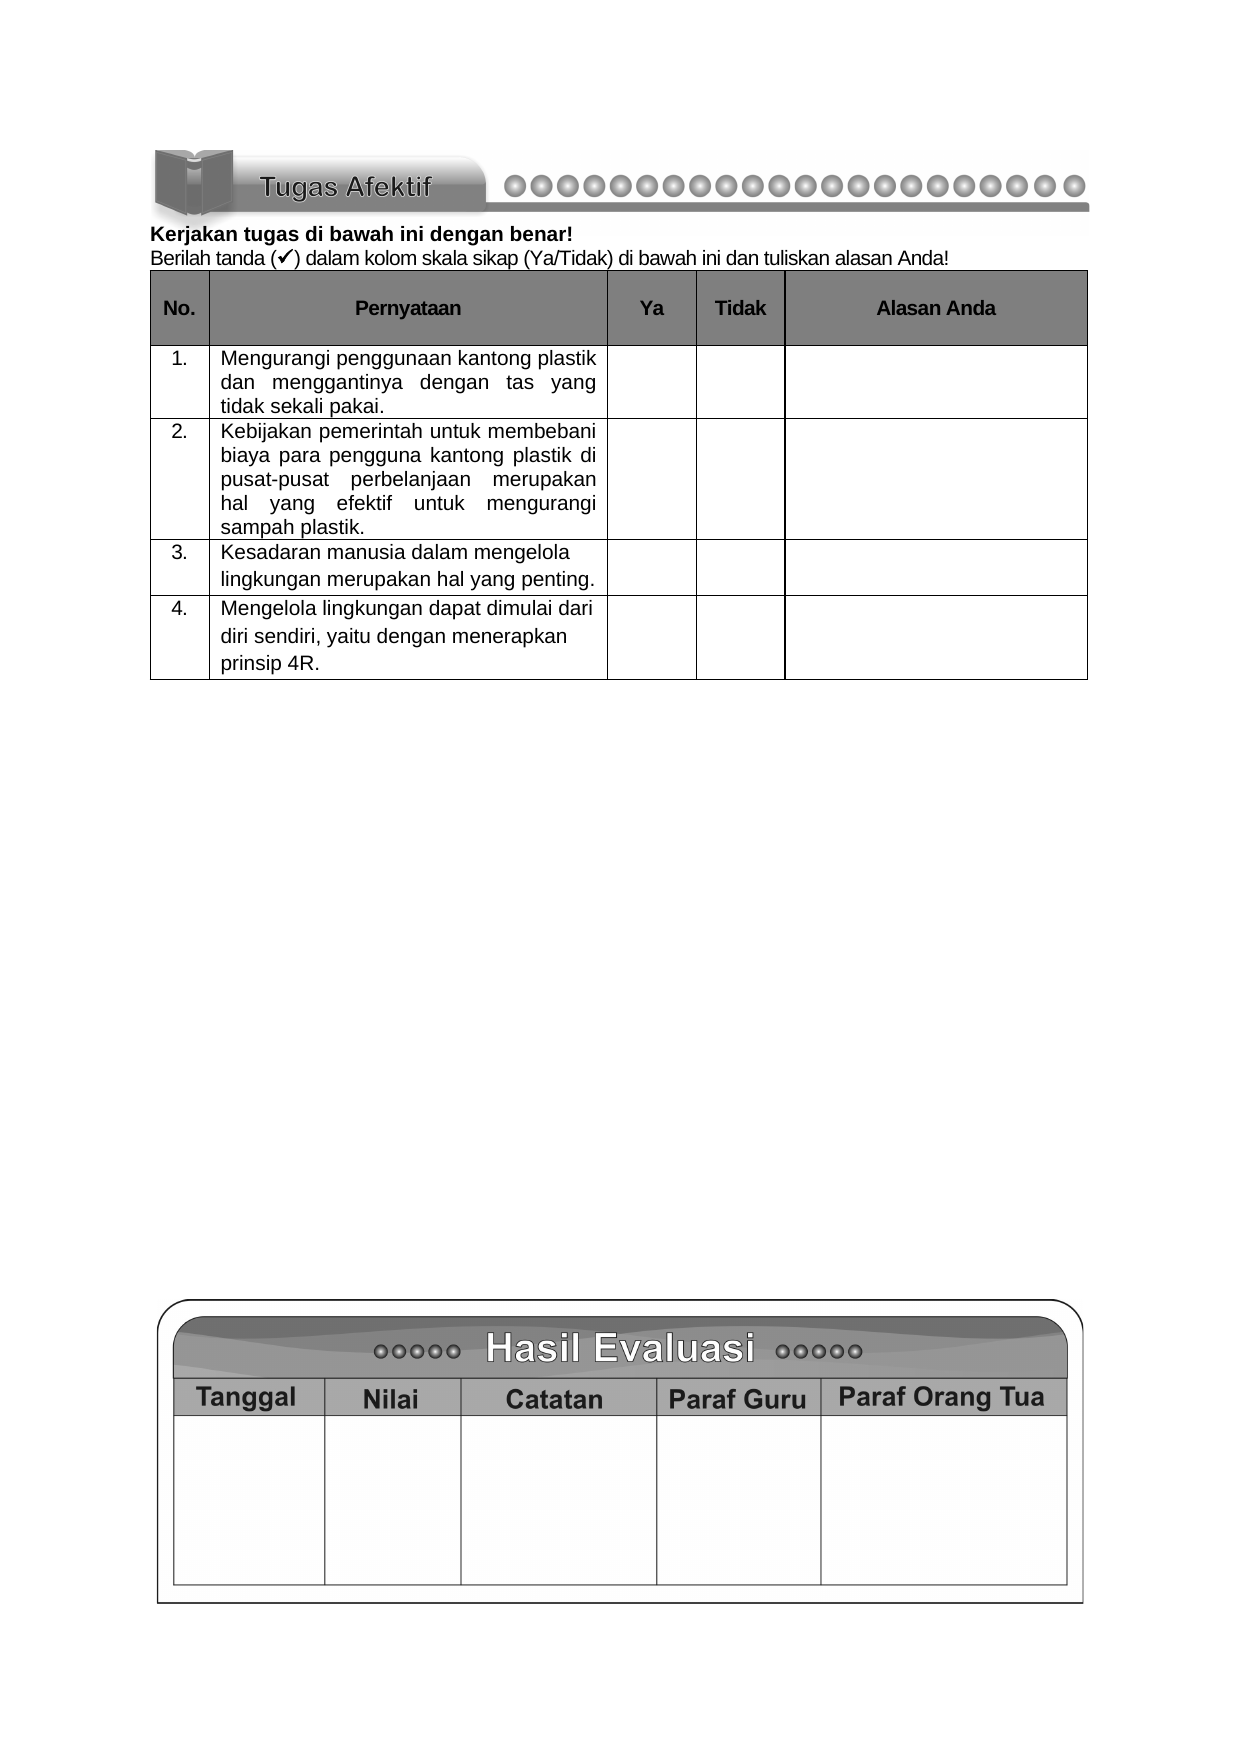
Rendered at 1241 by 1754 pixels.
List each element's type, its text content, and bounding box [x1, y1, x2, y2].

table_cell [608, 540, 696, 595]
text Kerjakan tugas di bawah ini dengan benar! [150, 222, 1090, 246]
table_cell 2. [151, 419, 209, 539]
table_cell [608, 346, 696, 418]
table_cell [608, 596, 696, 679]
table_cell Mengelola lingkungan dapat dimulai dari diri sendiri, yaitu dengan menerapkan prinsip 4R. [210, 596, 607, 679]
table_cell [786, 596, 1087, 679]
table_cell 1. [151, 346, 209, 418]
table_header Ya [608, 271, 696, 345]
table_cell [786, 419, 1087, 539]
table_cell [697, 346, 784, 418]
table_header Pernyataan [210, 271, 607, 345]
table_cell 3. [151, 540, 209, 595]
table_cell [697, 540, 784, 595]
table_header Tidak [697, 271, 784, 345]
table_cell 4. [151, 596, 209, 679]
table_cell [786, 346, 1087, 418]
table_header Alasan Anda [786, 271, 1087, 345]
picture [156, 1299, 1084, 1604]
table_cell [608, 419, 696, 539]
text Berilah tanda () dalam kolom skala sikap (Ya/Tidak) di bawah ini dan tuliskan alasan Anda! [150, 246, 1090, 270]
picture [150, 150, 1090, 222]
table_cell [697, 596, 784, 679]
table_cell Kebijakan pemerintah untuk membebani biaya para pengguna kantong plastik di pusat-pusat perbelanjaan merupakan hal yang efektif untuk mengurangi sampah plastik. [210, 419, 607, 539]
table_cell Kesadaran manusia dalam mengelola lingkungan merupakan hal yang penting. [210, 540, 607, 595]
table_cell Mengurangi penggunaan kantong plastik dan menggantinya dengan tas yang tidak sekali pakai. [210, 346, 607, 418]
table_cell [786, 540, 1087, 595]
table_header No. [151, 271, 209, 345]
table_cell [697, 419, 784, 539]
